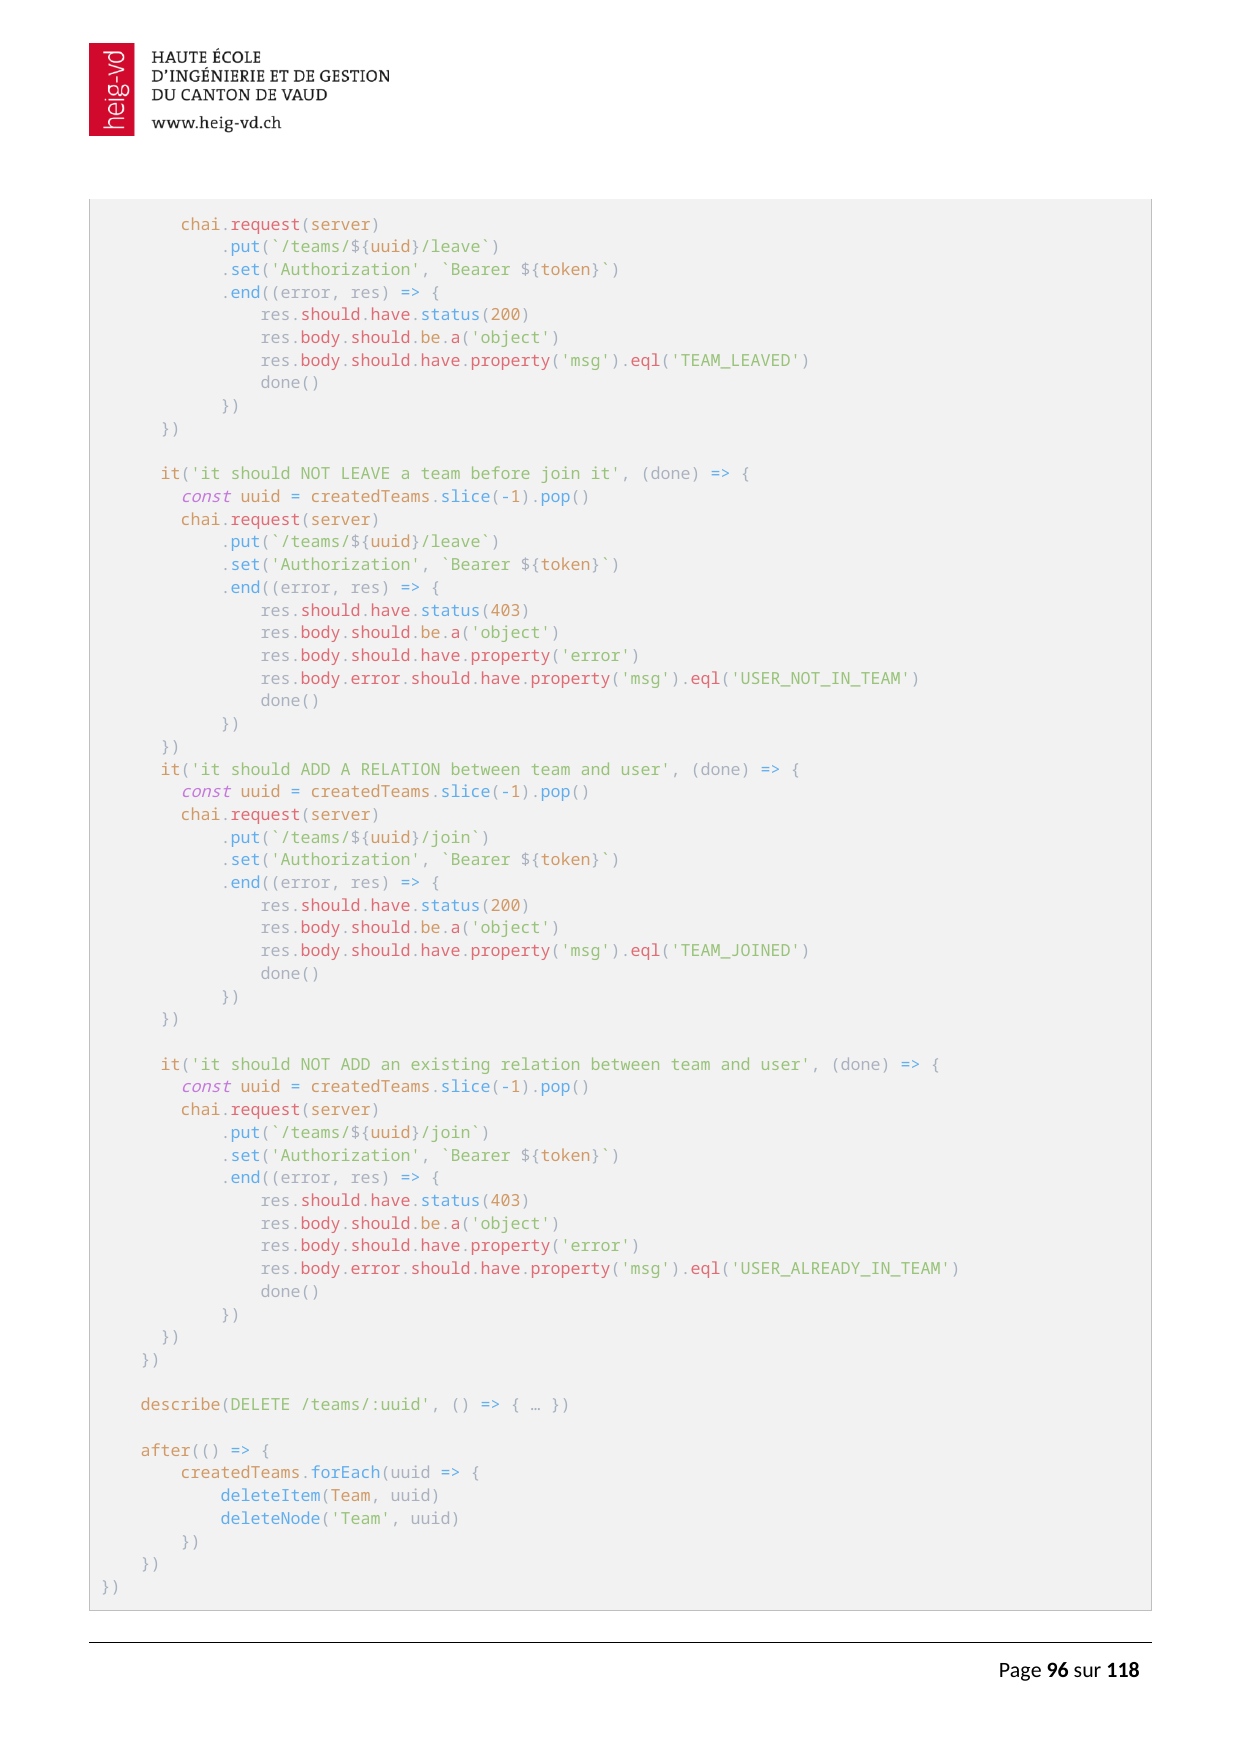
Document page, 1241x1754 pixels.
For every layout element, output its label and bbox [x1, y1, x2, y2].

table_cell [90, 200, 1151, 1610]
picture [89, 43, 389, 136]
